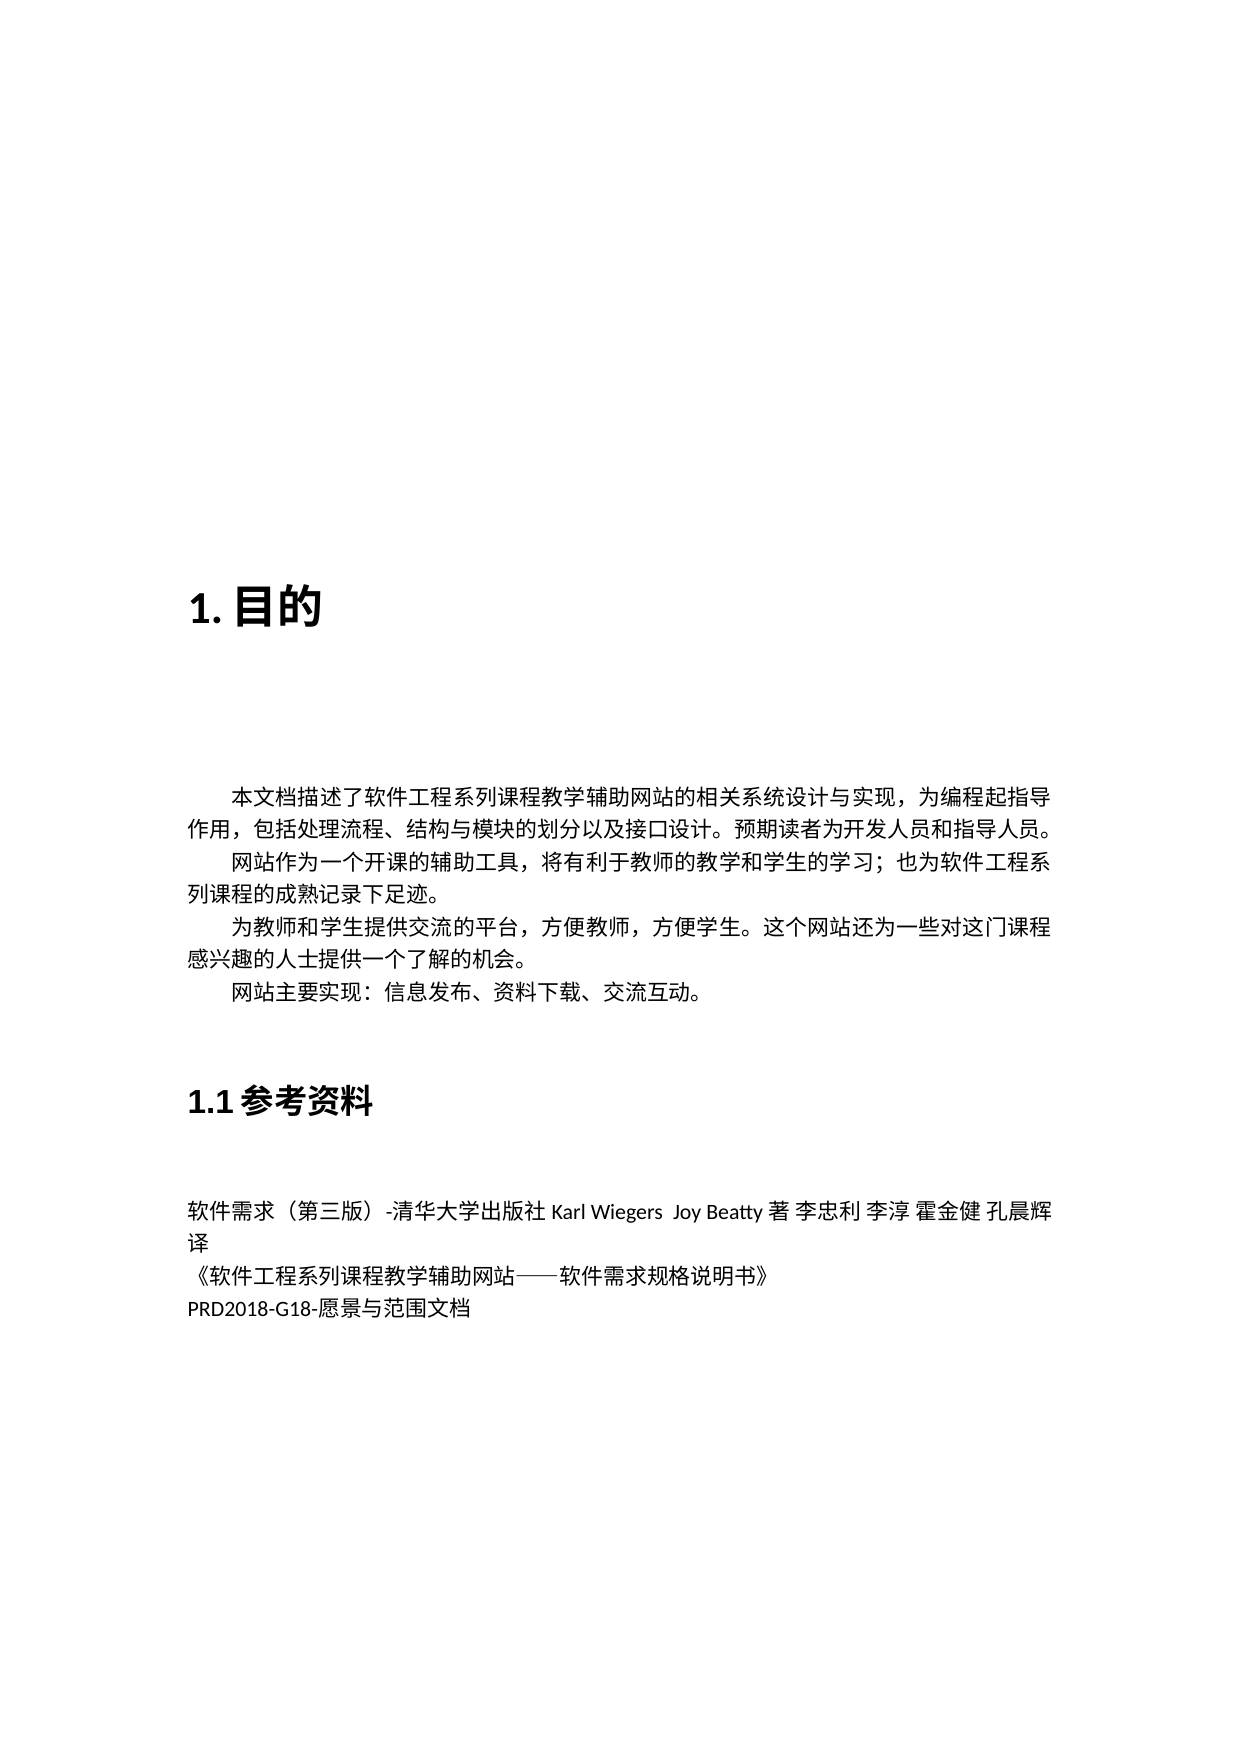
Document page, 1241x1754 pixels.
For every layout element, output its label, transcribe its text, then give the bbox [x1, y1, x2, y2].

text 为教师和学生提供交流的平台，方便教师，方便学生。这个网站还为一些对这门课程感兴趣的人士提供一个了解的机会。 [187, 909, 1053, 974]
text PRD2018-G18-愿景与范围文档 [187, 1291, 1053, 1323]
text 网站作为一个开课的辅助工具，将有利于教师的教学和学生的学习；也为软件工程系列课程的成熟记录下足迹。 [187, 844, 1053, 909]
text 《软件工程系列课程教学辅助网站——软件需求规格说明书》 [187, 1258, 1053, 1291]
text 软件需求（第三版）-清华大学出版社 Karl Wiegers Joy Beatty 著 李忠利 李淳 霍金健 孔晨辉 译 [187, 1193, 1053, 1258]
subtitle 1.1参考资料 [187, 1067, 1053, 1132]
subtitle 目的 [187, 555, 1053, 652]
list 本文档描述了软件工程系列课程教学辅助网站的相关系统设计与实现，为编程起指导作用，包括处理流程、结构与模块的划分以及接口设计。预期读者为开发人员和指导人员。 [187, 779, 1053, 844]
text 网站主要实现：信息发布、资料下载、交流互动。 [187, 974, 1053, 1007]
